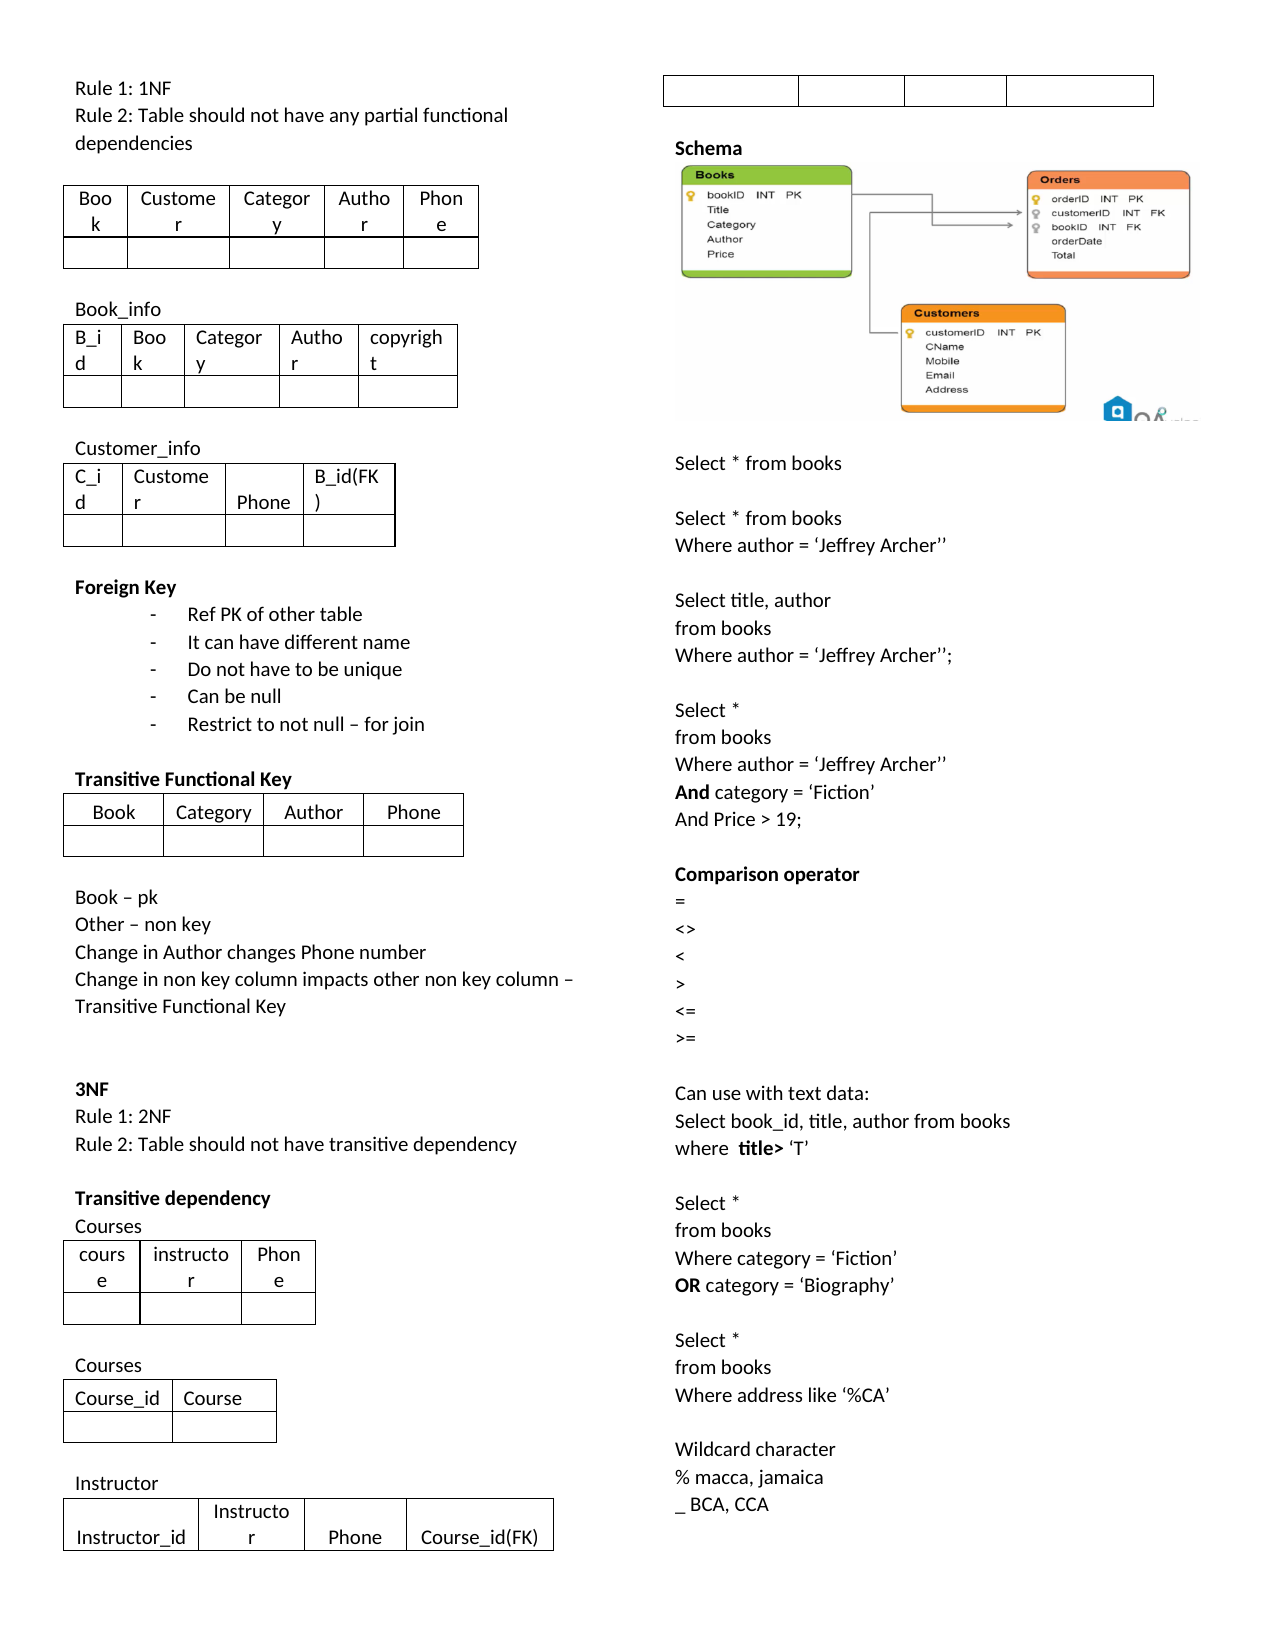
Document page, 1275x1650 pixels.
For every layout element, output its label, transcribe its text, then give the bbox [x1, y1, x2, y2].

text Other – non key [75, 912, 600, 937]
text Rule 1: 1NF [75, 75, 600, 100]
text from books [675, 1354, 1200, 1380]
table_cell [1007, 76, 1153, 106]
text And category = ‘Fiction’ [675, 779, 1200, 804]
list Do not have to be unique [150, 656, 600, 682]
text Courses [75, 1352, 600, 1377]
text Schema [675, 135, 1200, 160]
table_header Course [173, 1380, 276, 1411]
table_header Phone [305, 1499, 406, 1549]
table_header Customer [123, 464, 225, 514]
text Courses [75, 1213, 600, 1238]
text Wildcard character [675, 1437, 1200, 1462]
table_cell [905, 76, 1006, 106]
text Transitive dependency [75, 1186, 600, 1211]
table_cell [64, 238, 127, 268]
table_cell [185, 376, 279, 407]
text <= [675, 998, 1200, 1024]
text Where address like ‘%CA’ [675, 1382, 1200, 1407]
text And Price > 19; [675, 806, 1200, 832]
table_header Book [64, 794, 163, 824]
table_header C_id [64, 464, 122, 514]
table_header Instructor [199, 1499, 304, 1549]
text < [675, 943, 1200, 969]
text Foreign Key [75, 574, 600, 599]
table_cell [173, 1412, 276, 1442]
table_cell [123, 515, 225, 546]
table_cell [64, 376, 121, 407]
text Change in Author changes Phone number [75, 939, 600, 964]
text Customer_info [75, 435, 600, 461]
text >= [675, 1026, 1200, 1051]
text > [675, 971, 1200, 996]
table_header B_id [64, 325, 121, 375]
table_header Category [230, 186, 324, 236]
text Comparison operator [675, 861, 1200, 887]
text Where author = ‘Jeffrey Archer’’ [675, 532, 1200, 558]
table_header Phone [226, 464, 303, 514]
text Where category = ‘Fiction’ [675, 1245, 1200, 1270]
text Instructor [75, 1470, 600, 1496]
table_cell [364, 826, 463, 856]
text from books [675, 724, 1200, 750]
text from books [675, 615, 1200, 640]
table_header Book [122, 325, 184, 375]
text Rule 2: Table should not have transitive dependency [75, 1131, 600, 1156]
table_header Customer [128, 186, 229, 236]
text Can use with text data: [675, 1080, 1200, 1106]
text Select * from books [675, 505, 1200, 531]
table_cell [230, 238, 324, 268]
text Change in non key column impacts other non key column – Transitive Functional Key [75, 966, 600, 1019]
text Book – pk [75, 884, 600, 909]
text Rule 1: 2NF [75, 1103, 600, 1129]
text Select * [675, 1190, 1200, 1215]
table_header Book [64, 186, 127, 236]
table_cell [64, 1293, 139, 1323]
table_header Course_id [64, 1380, 172, 1411]
list Ref PK of other table [150, 601, 600, 627]
text Select title, author [675, 587, 1200, 613]
table_header Author [264, 794, 363, 824]
table_cell [141, 1293, 241, 1323]
table_header B_id(FK) [304, 464, 394, 514]
text Transitive Functional Key [75, 766, 600, 791]
text % macca, jamaica [675, 1464, 1200, 1489]
table_header Author [280, 325, 358, 375]
table_cell [664, 76, 798, 106]
text Where author = ‘Jeffrey Archer’’; [675, 642, 1200, 667]
table_cell [64, 1412, 172, 1442]
text Select * from books [675, 450, 1200, 476]
table_header Course_id(FK) [407, 1499, 553, 1549]
text Book_info [75, 296, 600, 322]
table_header copyright [359, 325, 457, 375]
list Can be null [150, 684, 600, 709]
table_cell [264, 826, 363, 856]
table_cell [226, 515, 303, 546]
table_header Phone [364, 794, 463, 824]
table_header Phone [242, 1241, 315, 1292]
list Restrict to not null – for join [150, 711, 600, 736]
table_header Category [164, 794, 263, 824]
text _ BCA, CCA [675, 1491, 1200, 1517]
text where title> ‘T’ [675, 1135, 1200, 1161]
table_cell [242, 1293, 315, 1323]
table_header Instructor_id [64, 1499, 198, 1549]
table_cell [122, 376, 184, 407]
table_cell [64, 826, 163, 856]
table_cell [325, 238, 403, 268]
list It can have different name [150, 629, 600, 654]
table_cell [64, 515, 122, 546]
text OR category = ‘Biography’ [675, 1272, 1200, 1298]
table_header Author [325, 186, 403, 236]
text 3NF [75, 1076, 600, 1101]
table_cell [280, 376, 358, 407]
text Select book_id, title, author from books [675, 1108, 1200, 1133]
text Where author = ‘Jeffrey Archer’’ [675, 752, 1200, 777]
text Select * [675, 697, 1200, 722]
text <> [675, 916, 1200, 941]
text from books [675, 1217, 1200, 1243]
picture [675, 162, 1200, 421]
text Rule 2: Table should not have any partial functional dependencies [75, 102, 600, 155]
text Select * [675, 1327, 1200, 1352]
table_header course [64, 1241, 139, 1292]
table_cell [128, 238, 229, 268]
table_cell [304, 515, 394, 546]
table_cell [164, 826, 263, 856]
picture [1112, 406, 1123, 418]
table_cell [799, 76, 904, 106]
table_cell [404, 238, 478, 268]
table_cell [359, 376, 457, 407]
text = [675, 889, 1200, 914]
table_header instructor [141, 1241, 241, 1292]
table_header Phone [404, 186, 478, 236]
table_header Category [185, 325, 279, 375]
